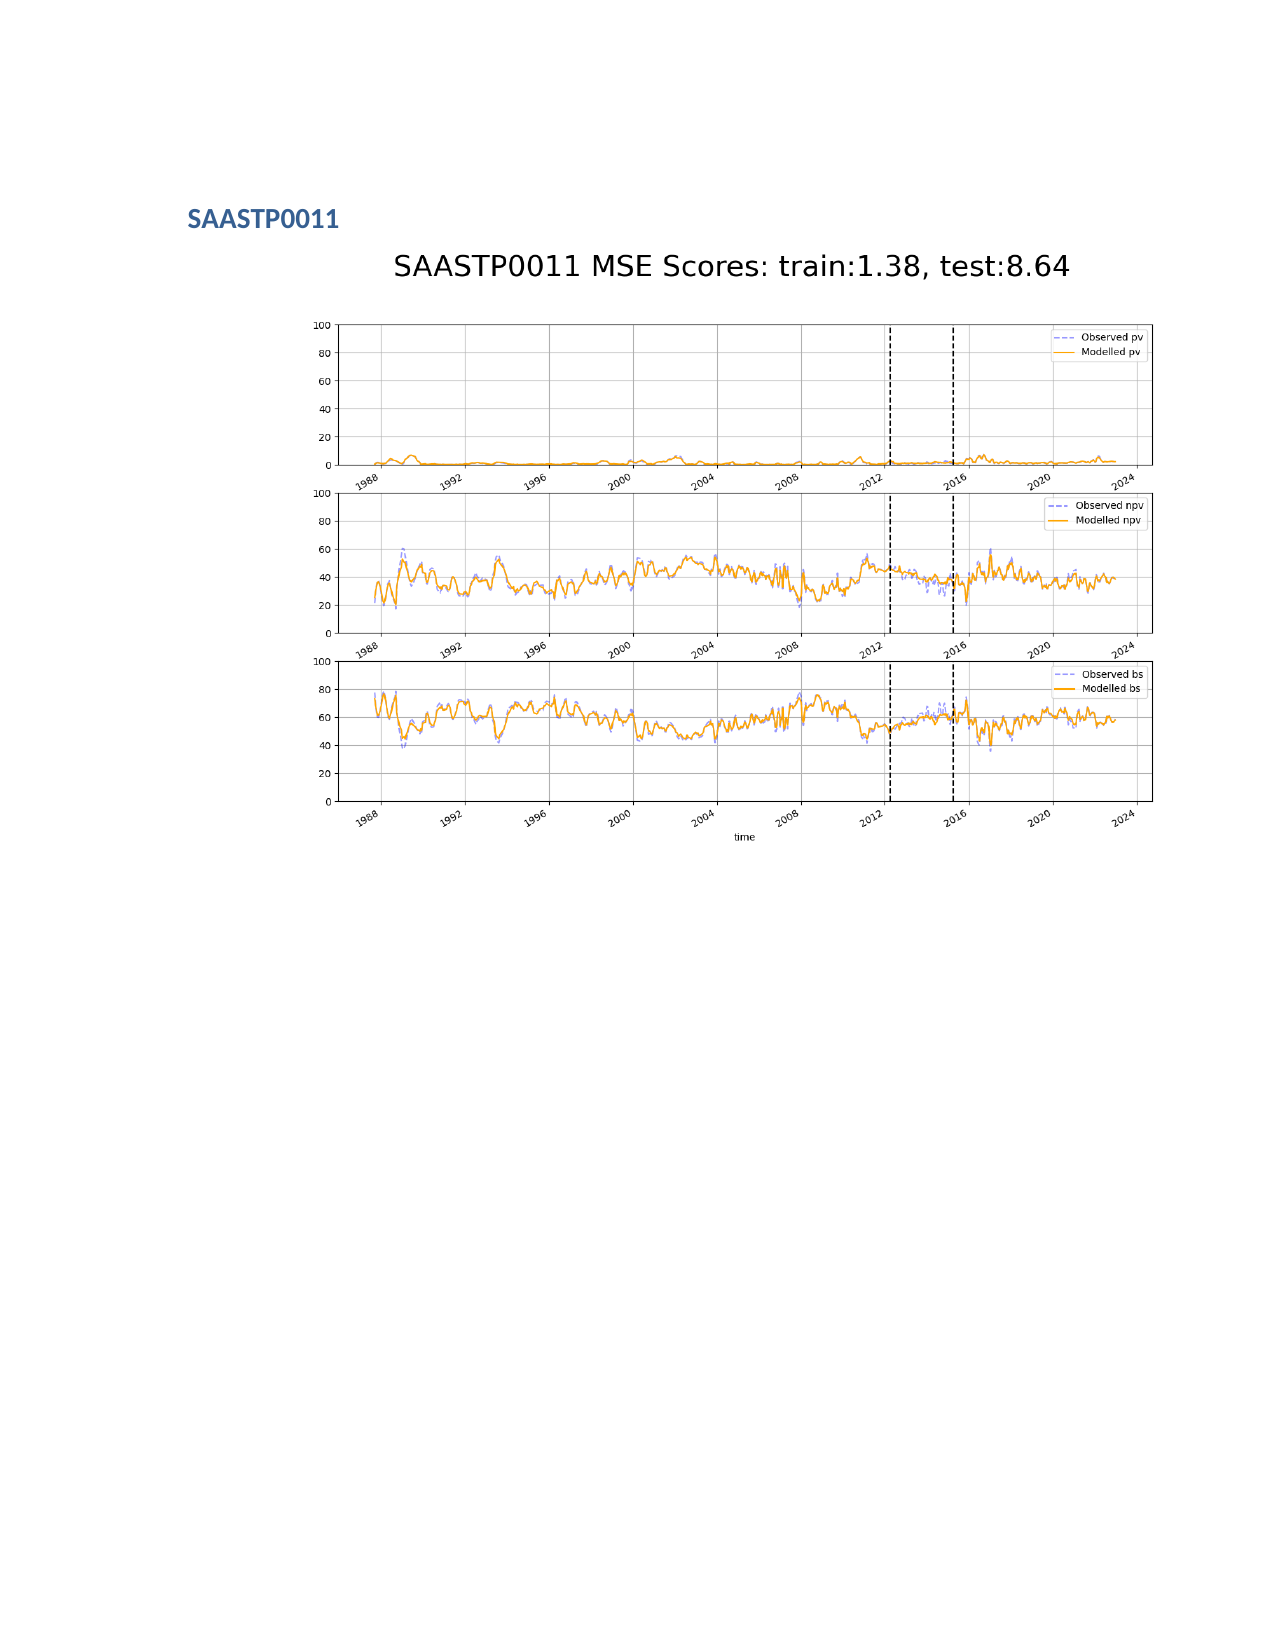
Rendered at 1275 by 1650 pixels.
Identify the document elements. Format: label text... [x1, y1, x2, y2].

subtitle SAASTP0011 [187, 200, 1087, 236]
picture [206, 241, 1257, 941]
